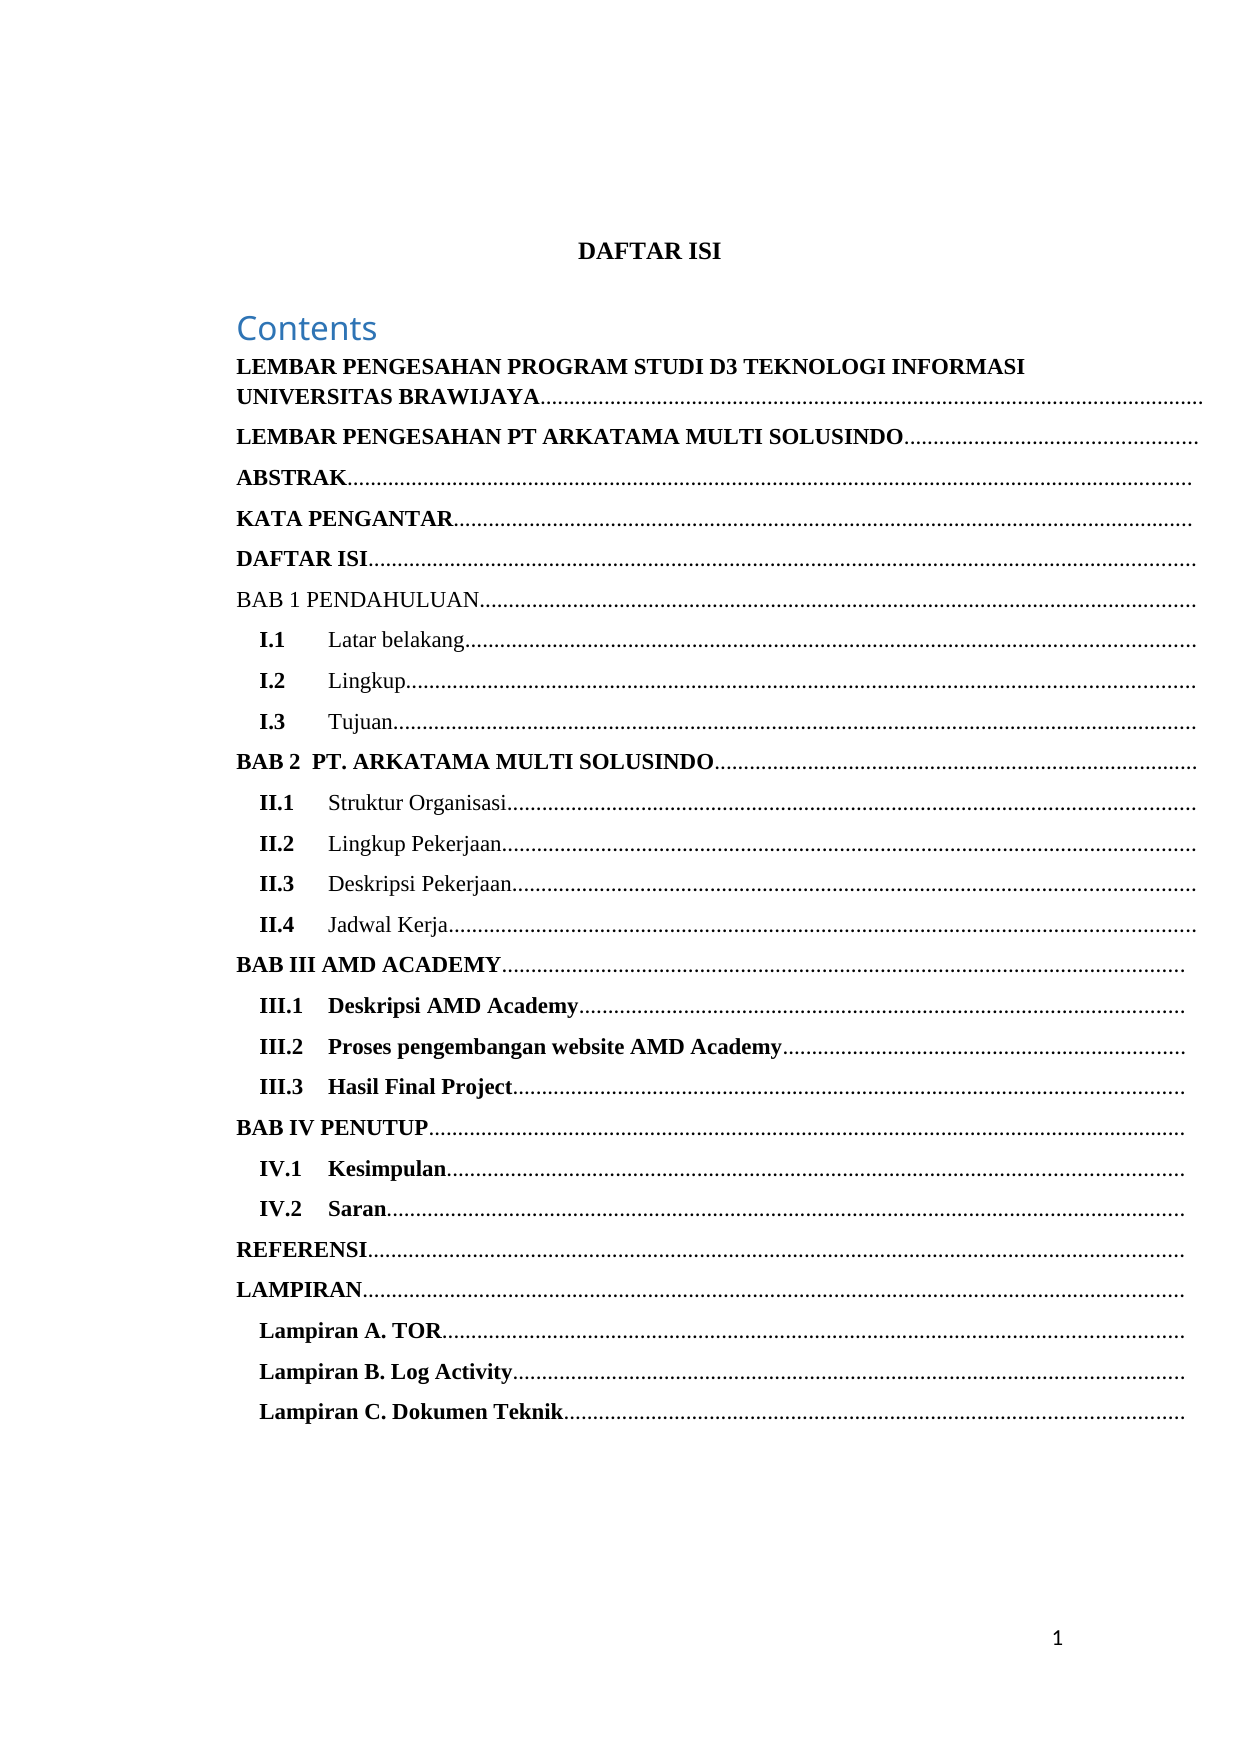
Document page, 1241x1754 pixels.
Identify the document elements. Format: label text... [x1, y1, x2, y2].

text DAFTAR ISI [236, 236, 1063, 265]
